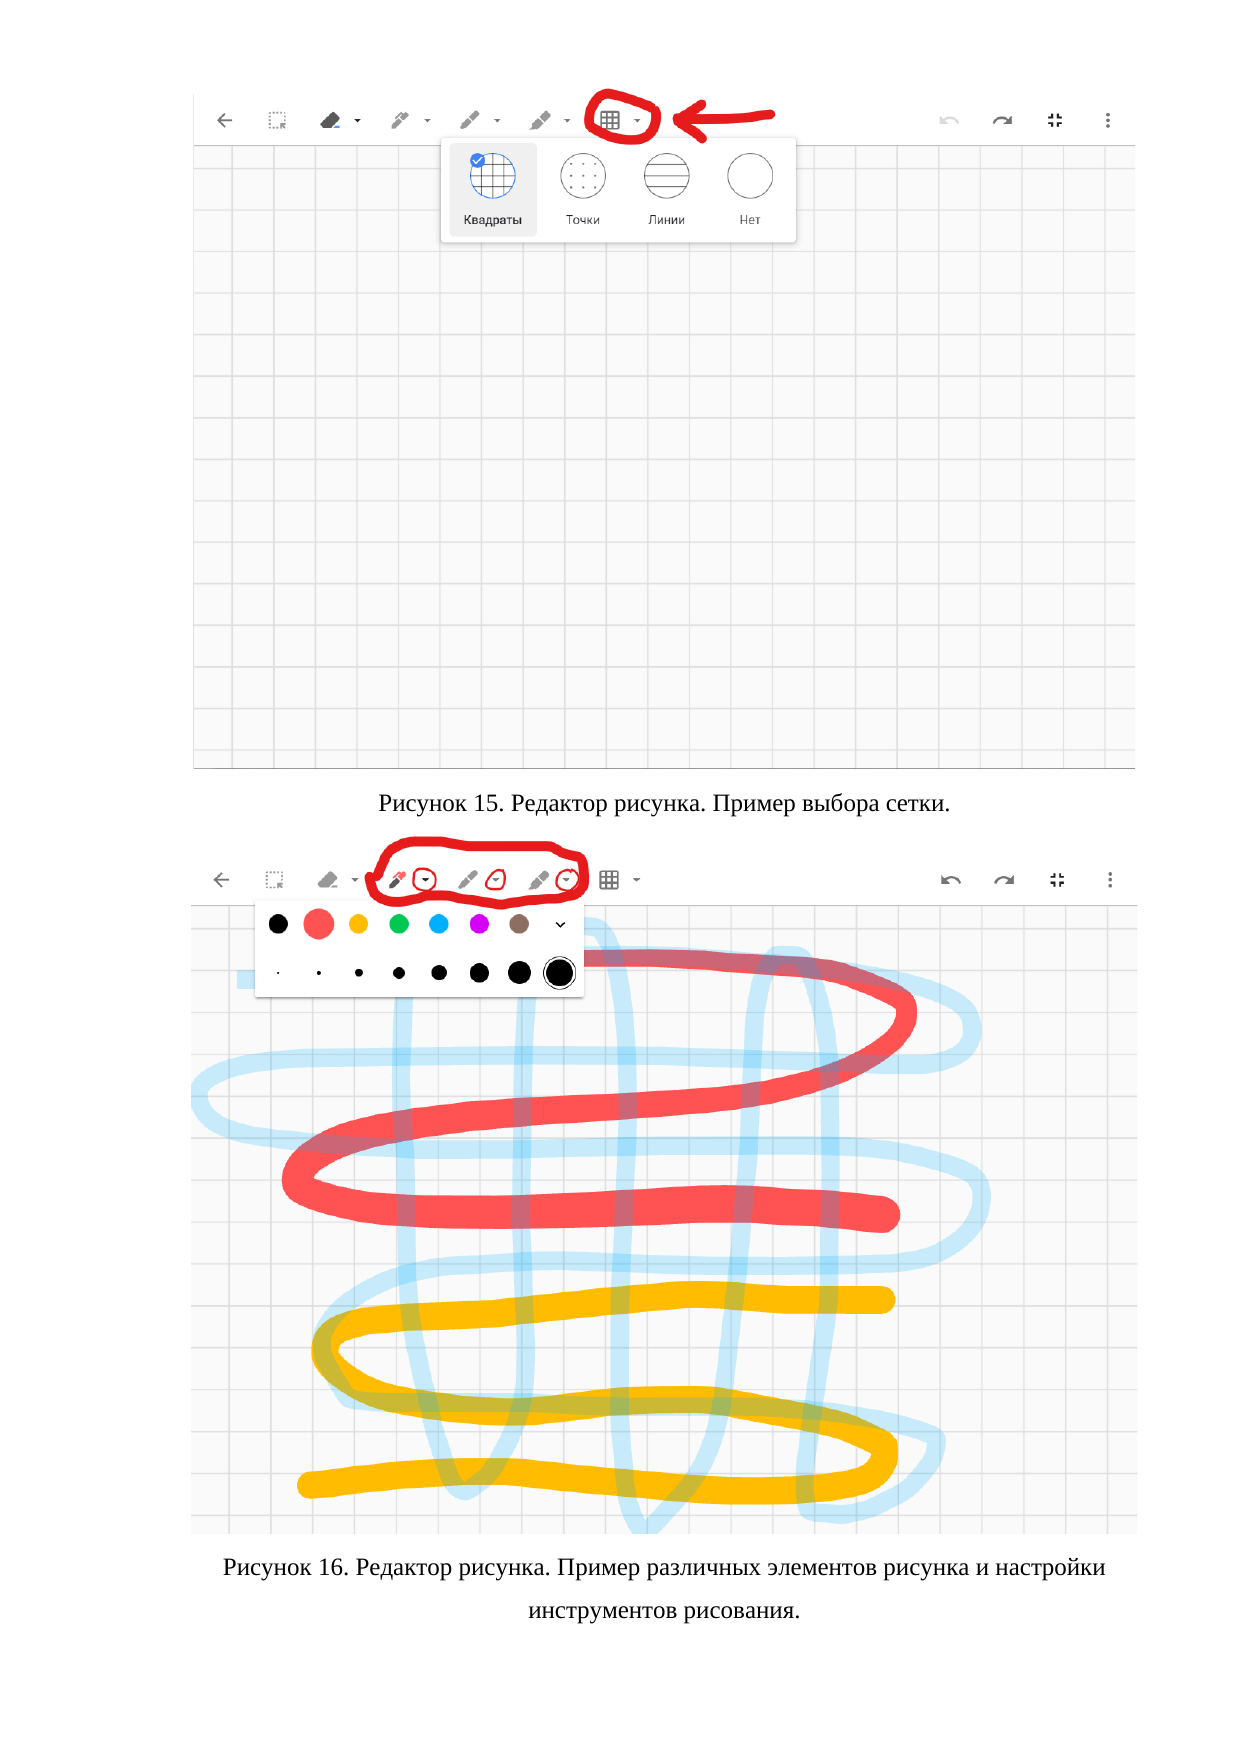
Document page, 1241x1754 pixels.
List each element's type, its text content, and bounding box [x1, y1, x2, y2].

picture [191, 836, 1138, 1534]
text Рисунок 16. Редактор рисунка. Пример различных элементов рисунка и настройки инструментов рисования. [177, 1552, 1152, 1624]
text Рисунок 15. Редактор рисунка. Пример выбора сетки. [177, 788, 1152, 817]
picture [193, 88, 1135, 769]
